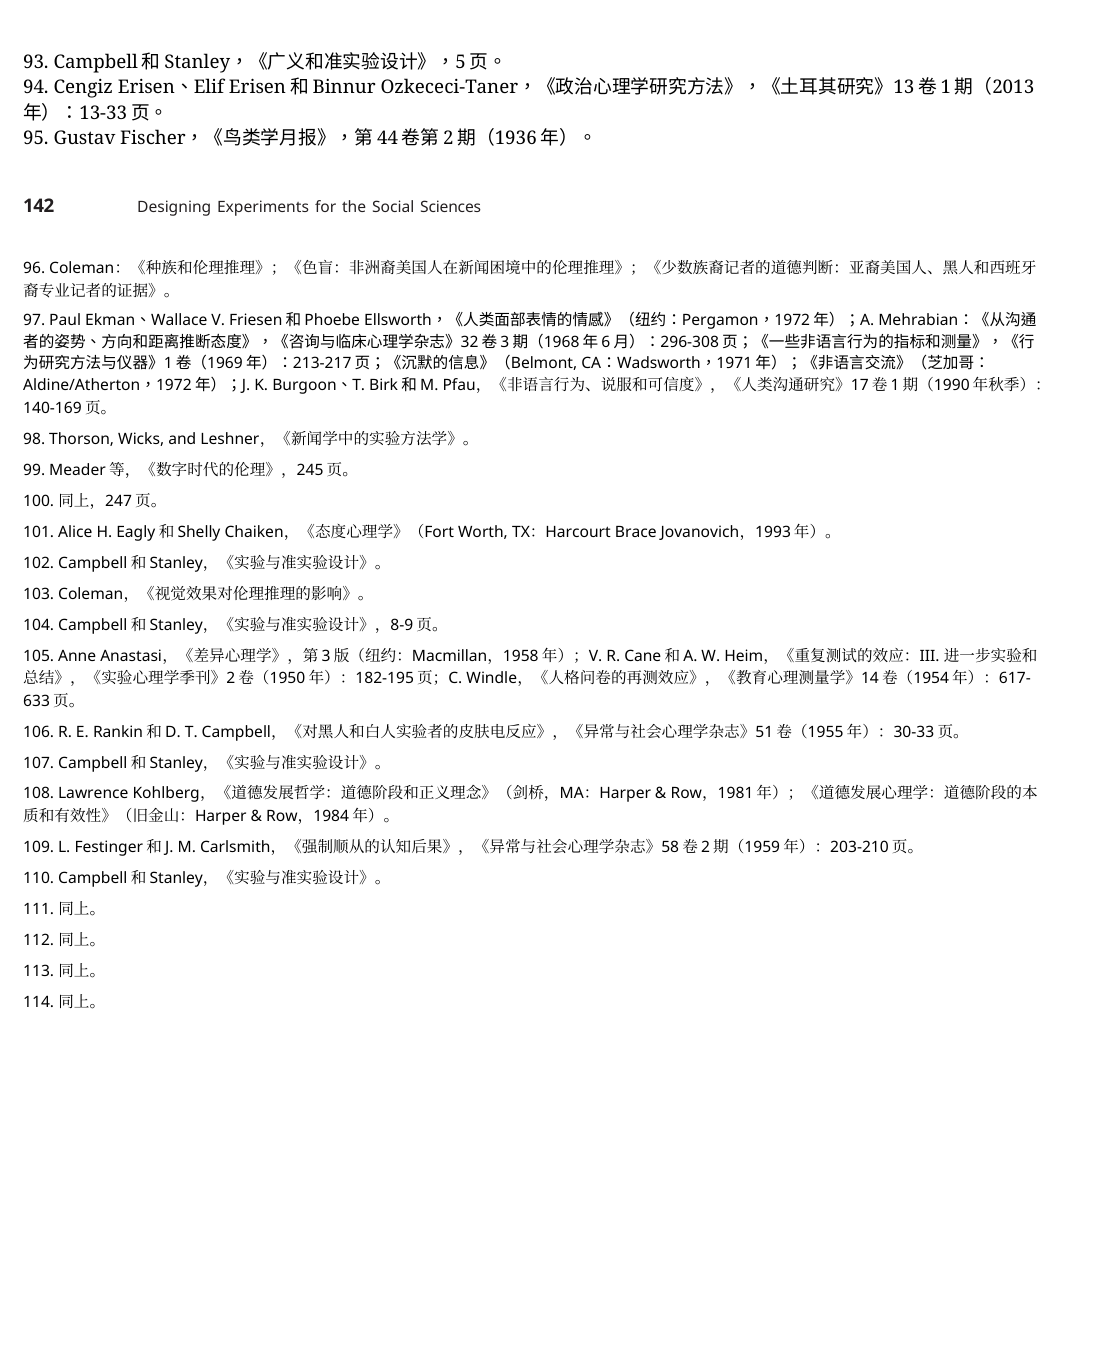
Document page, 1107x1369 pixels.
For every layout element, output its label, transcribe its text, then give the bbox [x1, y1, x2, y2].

text 102. Campbell和Stanley，《实验与准实验设计》。 [23, 550, 1046, 573]
text 107. Campbell和Stanley，《实验与准实验设计》。 [23, 750, 1046, 773]
text 114. 同上。 [23, 989, 1046, 1012]
text 109. L. Festinger和J. M. Carlsmith，《强制顺从的认知后果》，《异常与社会心理学杂志》58卷2期（1959年）：203-210页。 [23, 834, 1046, 857]
text 113. 同上。 [23, 958, 1046, 981]
text 97. Paul Ekman、Wallace V. Friesen和Phoebe Ellsworth，《人类面部表情的情感》（纽约：Pergamon，1972年）；A. Mehrabian：《从沟通者的姿势、方向和距离推断态度》，《咨询与临床心理学杂志》32卷3期（1968年6月）：296-308页；《一些非语言行为的指标和测量》，《行为研究方法与仪器》1卷（1969年）：213-217页；《沉默的信息》（Belmont, CA：Wadsworth，1971年）；《非语言交流》（芝加哥：Aldine/Atherton，1972年）；J. K. Burgoon、T. Birk和M. Pfau，《非语言行为、说服和可信度》，《人类沟通研究》17卷1期（1990年秋季）：140-169页。 [23, 309, 1046, 418]
text 94. Cengiz Erisen、Elif Erisen和Binnur Ozkececi-Taner，《政治心理学研究方法》，《土耳其研究》13卷1期（2013年）：13-33页。 [23, 73, 1046, 124]
text 99. Meader等，《数字时代的伦理》，245页。 [23, 457, 1046, 480]
text 100. 同上，247页。 [23, 488, 1046, 511]
text 111. 同上。 [23, 896, 1046, 919]
text 93. Campbell和Stanley，《广义和准实验设计》，5页。 [23, 48, 1046, 73]
text 103. Coleman，《视觉效果对伦理推理的影响》。 [23, 581, 1046, 604]
text 106. R. E. Rankin和D. T. Campbell，《对黑人和白人实验者的皮肤电反应》，《异常与社会心理学杂志》51卷（1955年）：30-33页。 [23, 719, 1046, 742]
text 101. Alice H. Eagly和Shelly Chaiken，《态度心理学》（Fort Worth, TX：Harcourt Brace Jovanovich，1993年）。 [23, 519, 1046, 542]
text 95. Gustav Fischer，《鸟类学月报》，第44卷第2期（1936年）。 [23, 124, 1046, 150]
text 98. Thorson, Wicks, and Leshner，《新闻学中的实验方法学》。 [23, 426, 1046, 449]
text 142 Designing Experiments for the Social Sciences [23, 192, 1046, 218]
text 110. Campbell和Stanley，《实验与准实验设计》。 [23, 865, 1046, 888]
text 96. Coleman：《种族和伦理推理》；《色盲：非洲裔美国人在新闻困境中的伦理推理》；《少数族裔记者的道德判断：亚裔美国人、黑人和西班牙裔专业记者的证据》。 [23, 256, 1046, 301]
text 108. Lawrence Kohlberg，《道德发展哲学：道德阶段和正义理念》（剑桥，MA：Harper & Row，1981年）；《道德发展心理学：道德阶段的本质和有效性》（旧金山：Harper & Row，1984年）。 [23, 781, 1046, 826]
text 105. Anne Anastasi，《差异心理学》，第3版（纽约：Macmillan，1958年）；V. R. Cane和A. W. Heim，《重复测试的效应：III. 进一步实验和总结》，《实验心理学季刊》2卷（1950年）：182-195页；C. Windle，《人格问卷的再测效应》，《教育心理测量学》14卷（1954年）：617-633页。 [23, 643, 1046, 711]
text 112. 同上。 [23, 927, 1046, 950]
text 104. Campbell和Stanley，《实验与准实验设计》，8-9页。 [23, 612, 1046, 634]
